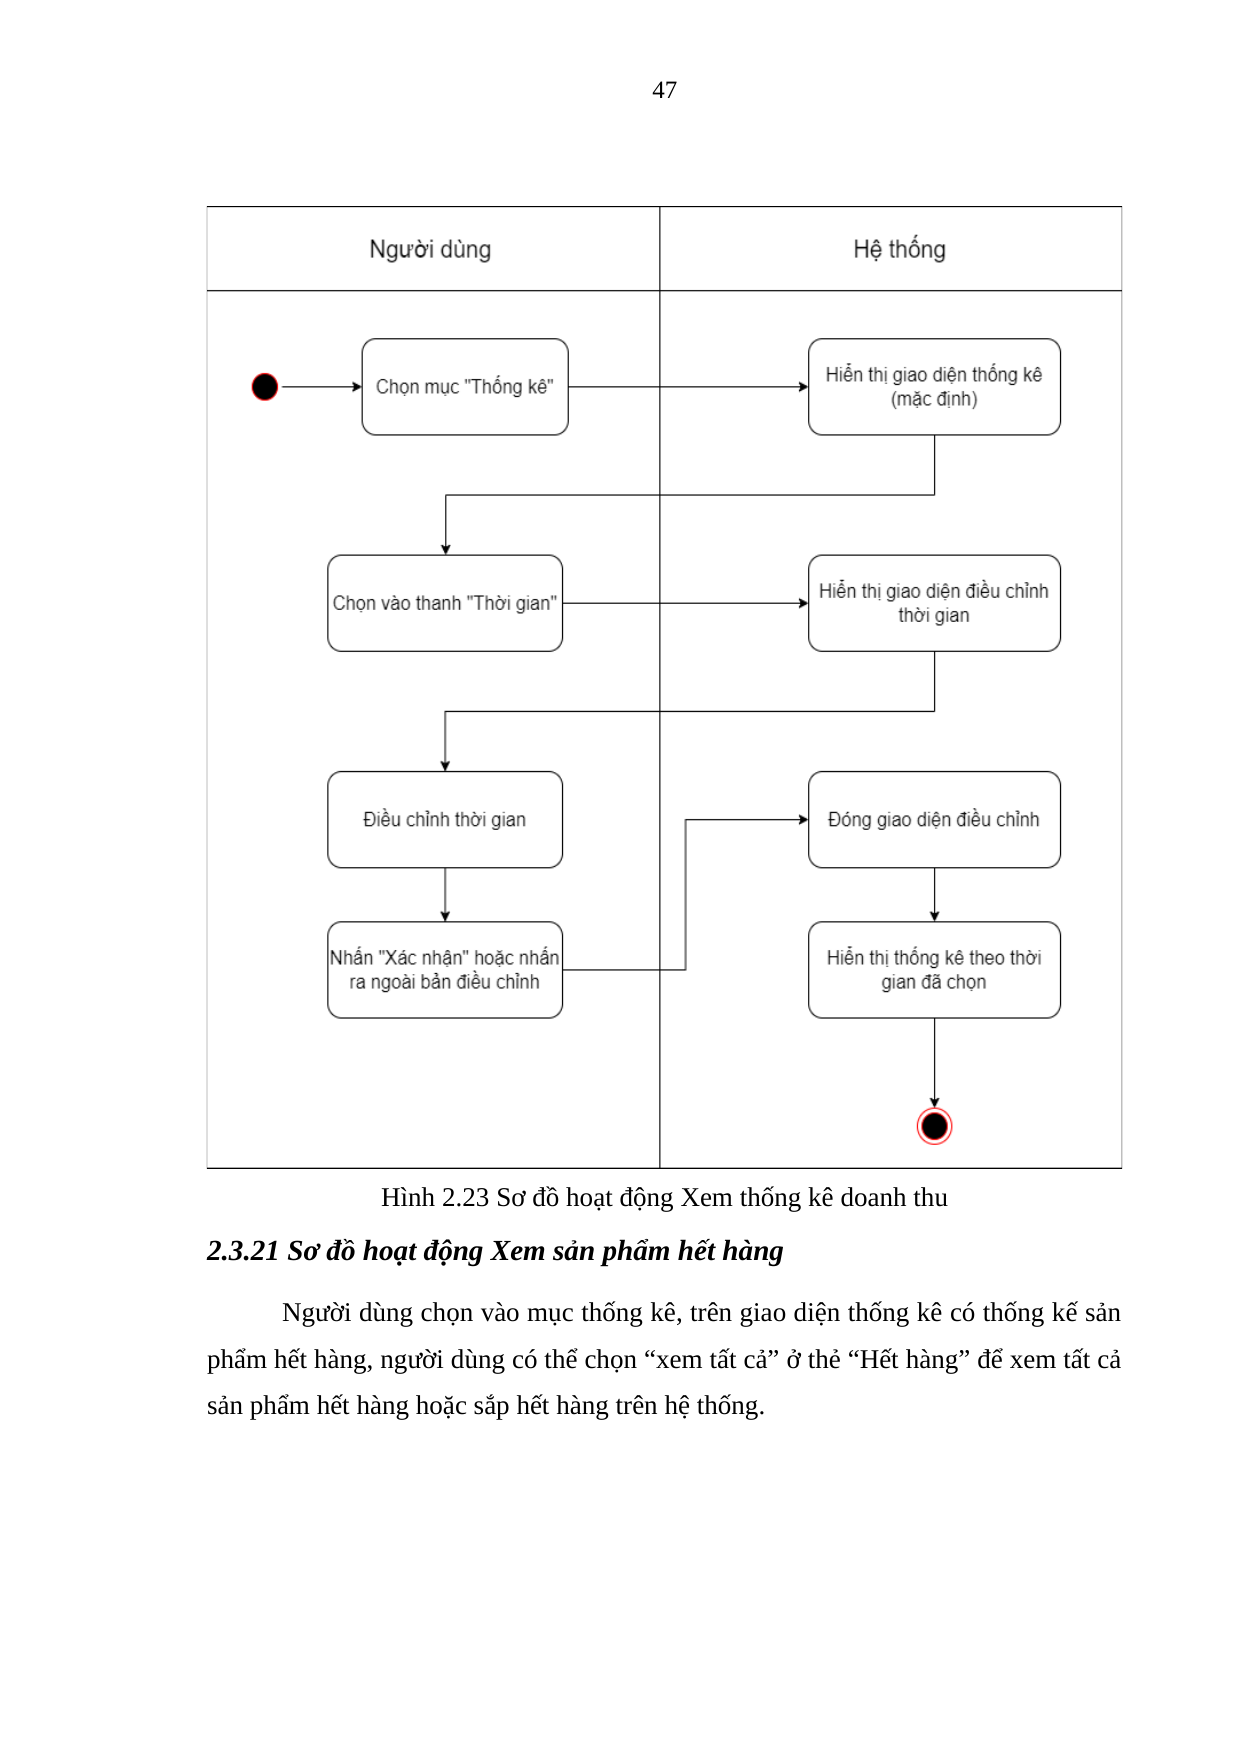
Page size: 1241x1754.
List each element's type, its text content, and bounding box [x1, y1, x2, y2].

text Người dùng chọn vào mục thống kê, trên giao diện thống kê có thống kế sản phẩm hết hàng, người dùng có thể chọn “xem tất cả” ở thẻ “Hết hàng” để xem tất cả sản phẩm hết hàng hoặc sắp hết hàng trên hệ thống. [207, 1296, 1122, 1421]
picture [206, 206, 1123, 1169]
text Hình 2.23 Sơ đồ hoạt động Xem thống kê doanh thu [207, 1181, 1122, 1212]
subtitle Sơ đồ hoạt động Xem sản phẩm hết hàng [207, 1233, 1122, 1267]
